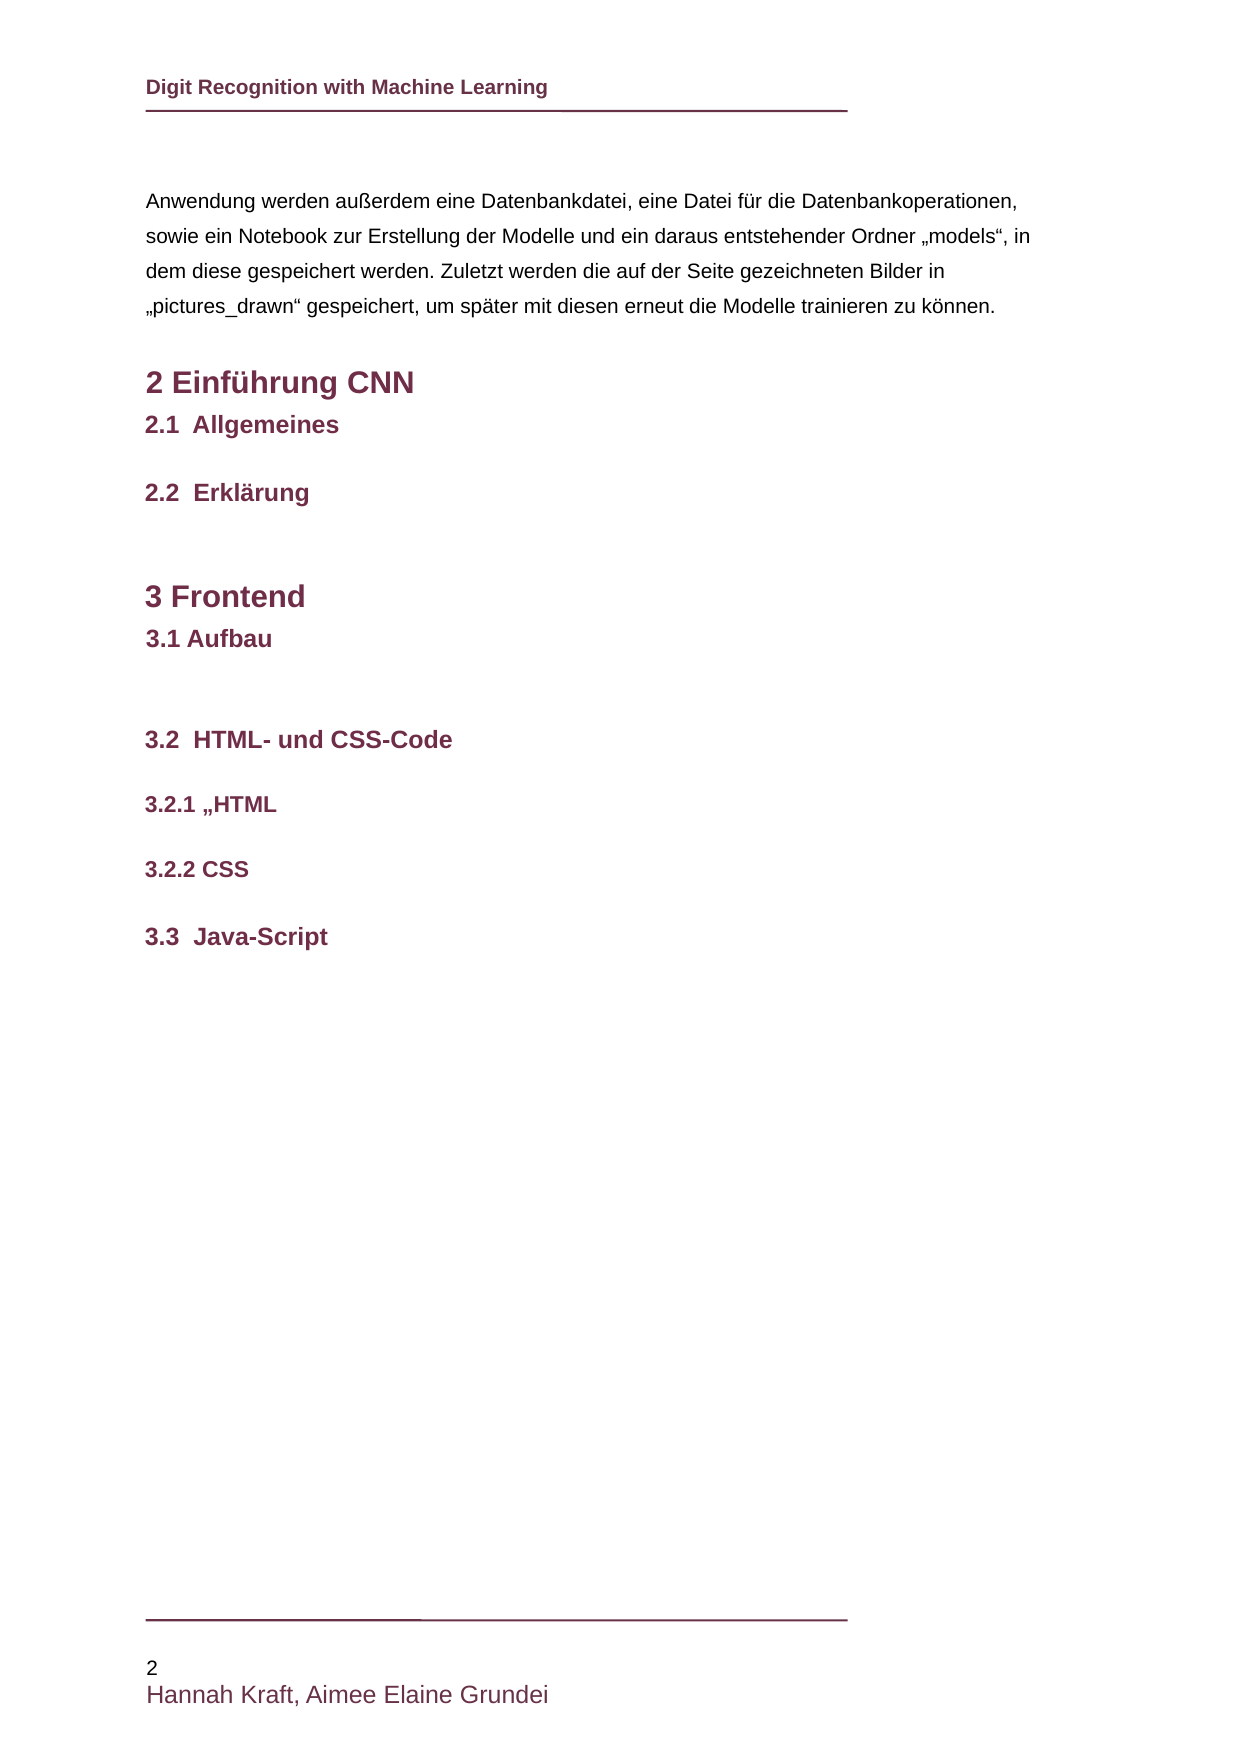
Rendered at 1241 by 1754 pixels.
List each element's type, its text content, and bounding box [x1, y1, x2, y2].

subtitle 3.2.1 „HTML [144, 791, 1099, 817]
subtitle 2.2 Erklärung [144, 478, 1099, 507]
subtitle 3.2 HTML- und CSS-Code [144, 726, 1099, 754]
subtitle 2 Einführung CNN [146, 364, 1102, 399]
text 3 Frontend [144, 578, 1102, 614]
subtitle 3.2.2 CSS [144, 856, 1099, 883]
subtitle 2.1 Allgemeines [144, 410, 1099, 439]
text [144, 189, 1061, 317]
subtitle 3.1 Aufbau [146, 624, 1099, 653]
subtitle 3.3 Java-Script [144, 922, 1099, 951]
